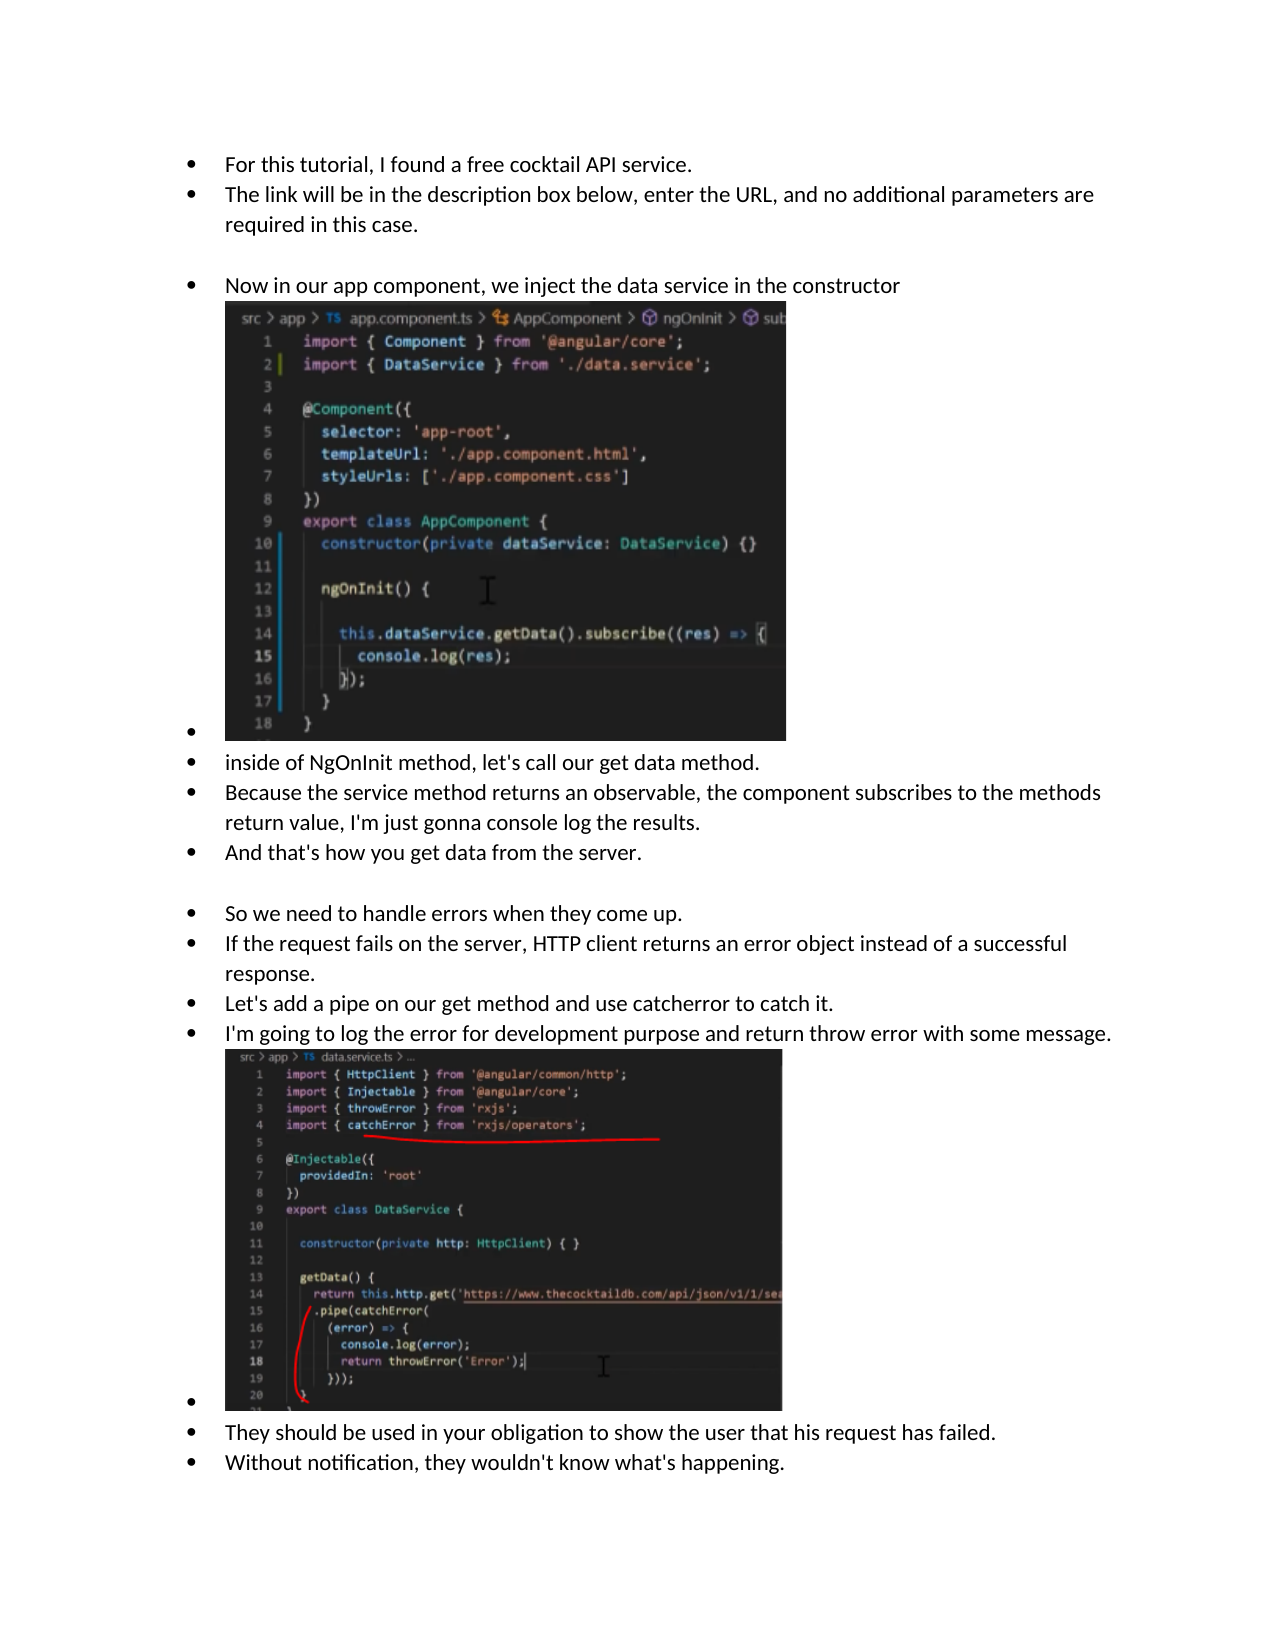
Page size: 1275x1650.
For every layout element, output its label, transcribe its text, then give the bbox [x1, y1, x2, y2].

list The link will be in the description box below, enter the URL, and no additional parameters are required in this case. [187, 180, 1125, 269]
list They should be used in your obligation to show the user that his request has failed. [187, 1418, 1125, 1446]
list Without notification, they wouldn't know what's happening. [187, 1448, 1125, 1476]
list And that's how you get data from the server. [187, 838, 1125, 896]
list I'm going to log the error for development purpose and return throw error with some message. [187, 1019, 1125, 1047]
list For this tutorial, I found a free cocktail API service. [187, 150, 1125, 178]
list inside of NgOnInit method, let's call our get data method. [187, 748, 1125, 776]
list Because the service method returns an observable, the component subscribes to the methods return value, I'm just gonna console log the results. [187, 778, 1125, 836]
list Now in our app component, we inject the data service in the constructor [187, 271, 1125, 299]
list Let's add a pipe on our get method and use catcherror to catch it. [187, 989, 1125, 1017]
picture [225, 1049, 783, 1411]
list So we need to handle errors when they come up. [187, 899, 1125, 927]
picture [225, 301, 787, 741]
list If the request fails on the server, HTTP client returns an error object instead of a successful response. [187, 929, 1125, 987]
